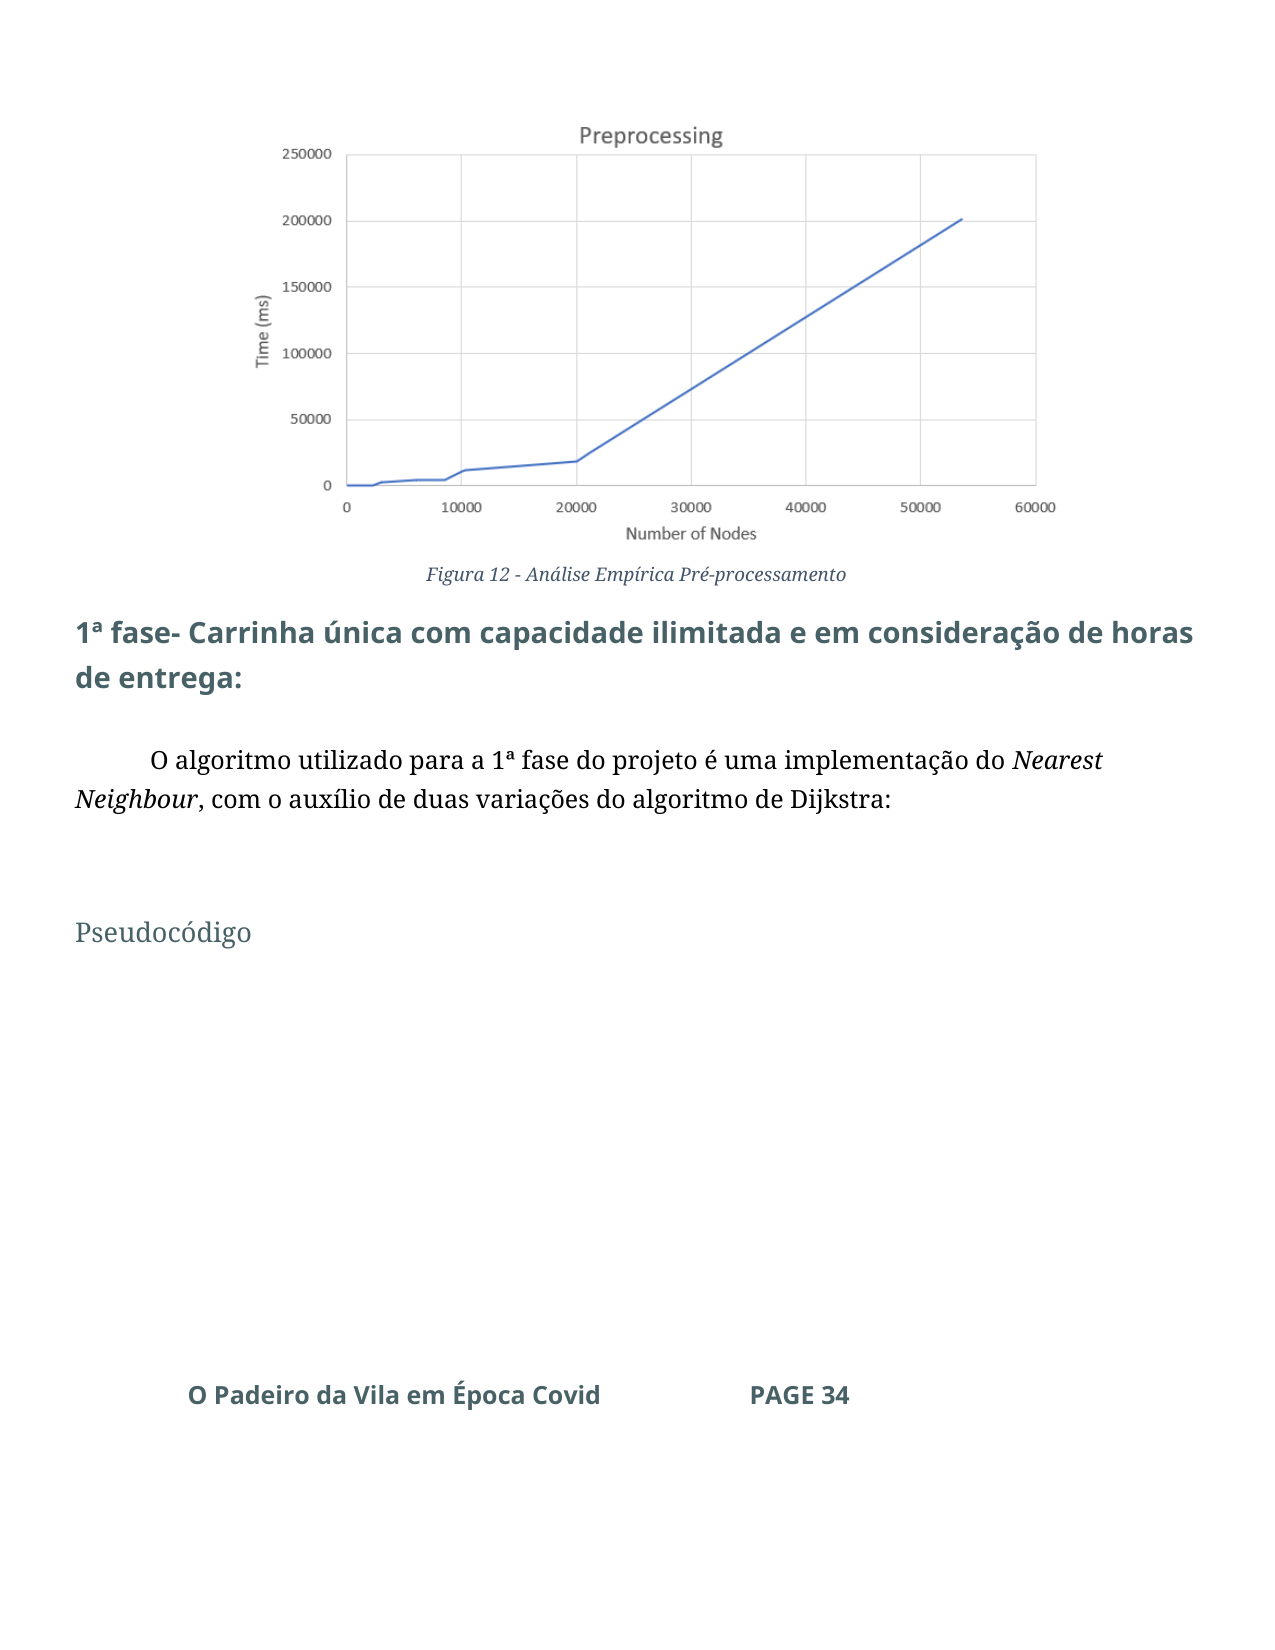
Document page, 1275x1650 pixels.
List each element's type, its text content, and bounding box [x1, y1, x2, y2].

text O algoritmo utilizado para a 1ª fase do projeto é uma implementação do Nearest Neighbour, com o auxílio de duas variações do algoritmo de Dijkstra: [75, 743, 1200, 816]
subtitle Pseudocódigo [75, 913, 1200, 950]
subtitle 1ª fase- Carrinha única com capacidade ilimitada e em consideração de horas de entrega: [75, 612, 1200, 697]
picture [248, 114, 1065, 557]
text Figura 12 - Análise Empírica Pré-processamento [75, 562, 1200, 587]
